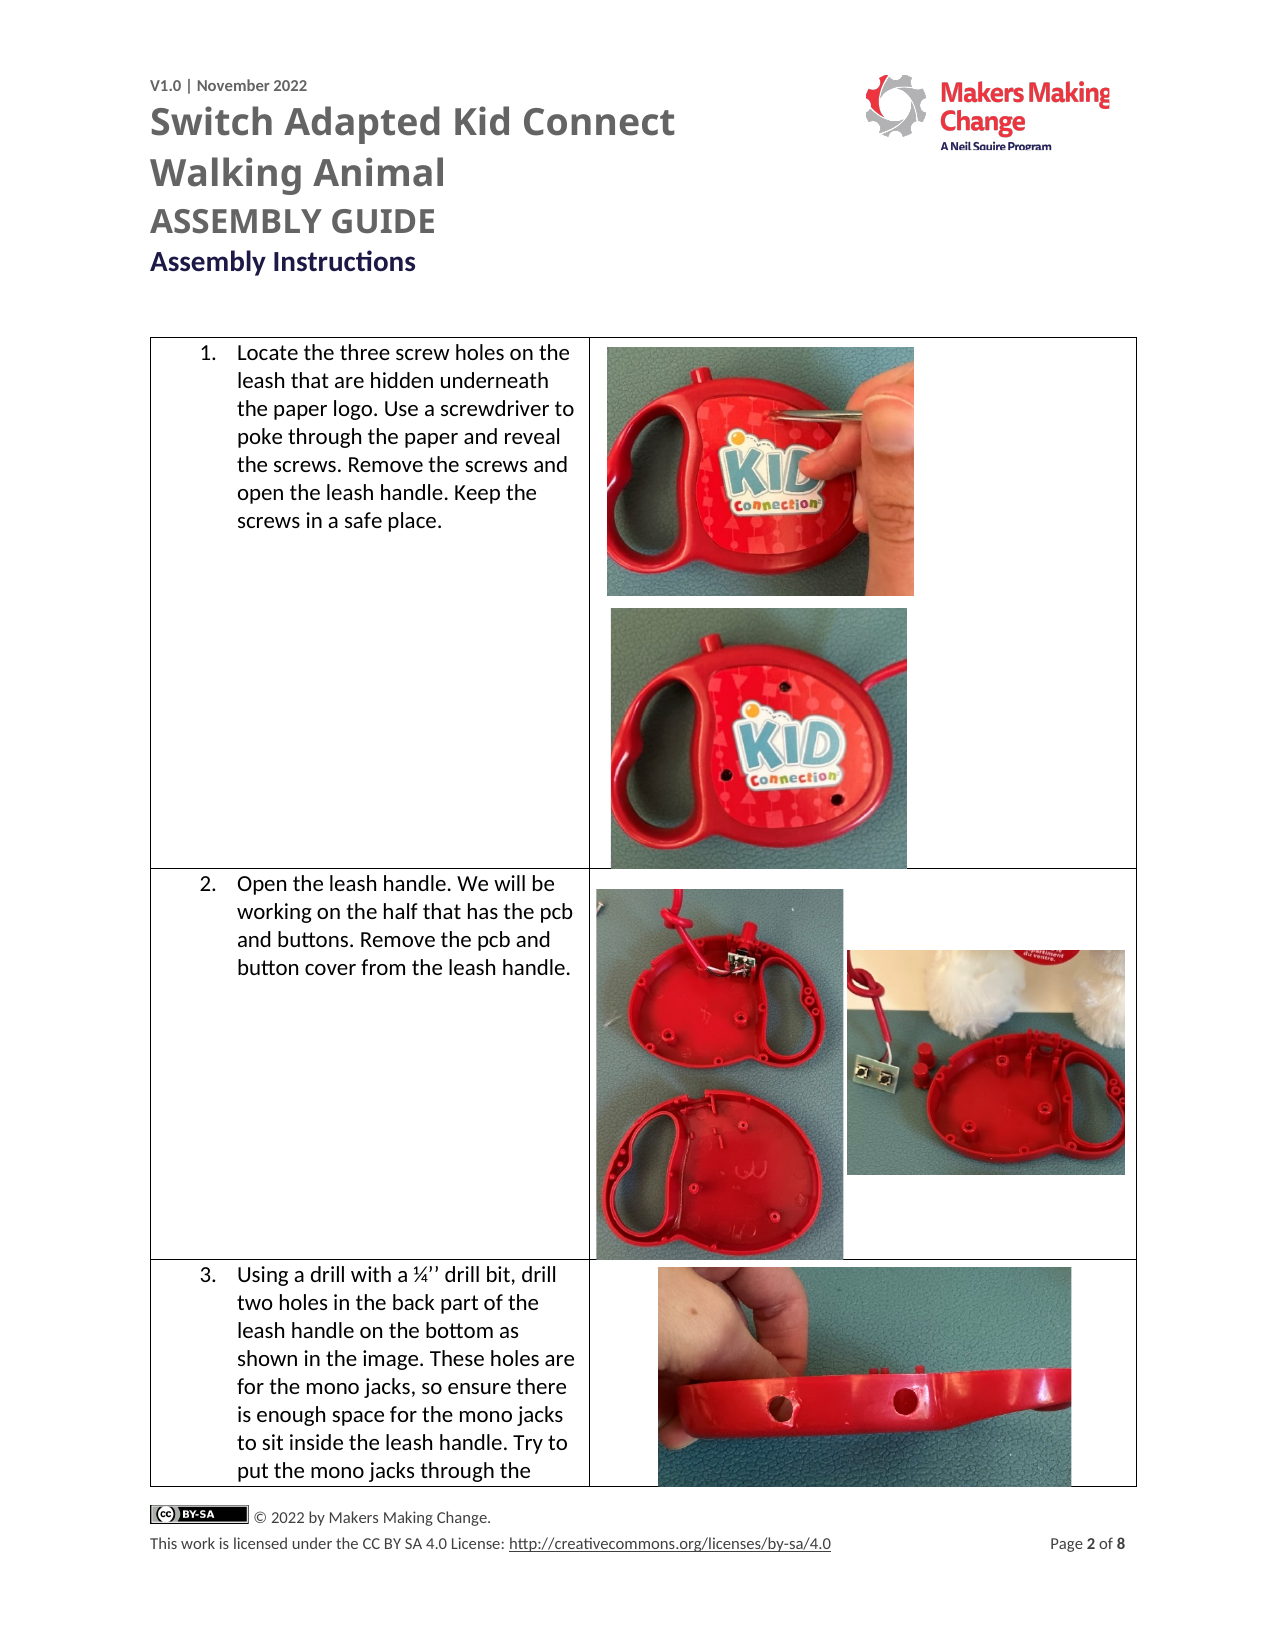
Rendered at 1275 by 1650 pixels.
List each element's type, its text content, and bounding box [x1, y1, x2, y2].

table_cell [590, 1260, 1136, 1486]
picture [865, 75, 1110, 151]
table_header Locate the three screw holes on the leash that are hidden underneath the paper logo. Use a screwdriver to poke through the paper and reveal the screws. Remove the screws and open the leash handle. Keep the screws in a safe place. [151, 338, 589, 868]
table_cell Open the leash handle. We will be working on the half that has the pcb and buttons. Remove the pcb and button cover from the leash handle. [151, 869, 589, 1259]
subtitle Assembly Instructions [150, 243, 1125, 278]
table_header [590, 338, 1136, 868]
table_cell [590, 869, 1136, 1259]
picture [847, 950, 1125, 1175]
picture [658, 1267, 1072, 1487]
picture [610, 608, 907, 869]
picture [596, 889, 844, 1260]
picture [607, 347, 914, 596]
picture [150, 1505, 249, 1524]
